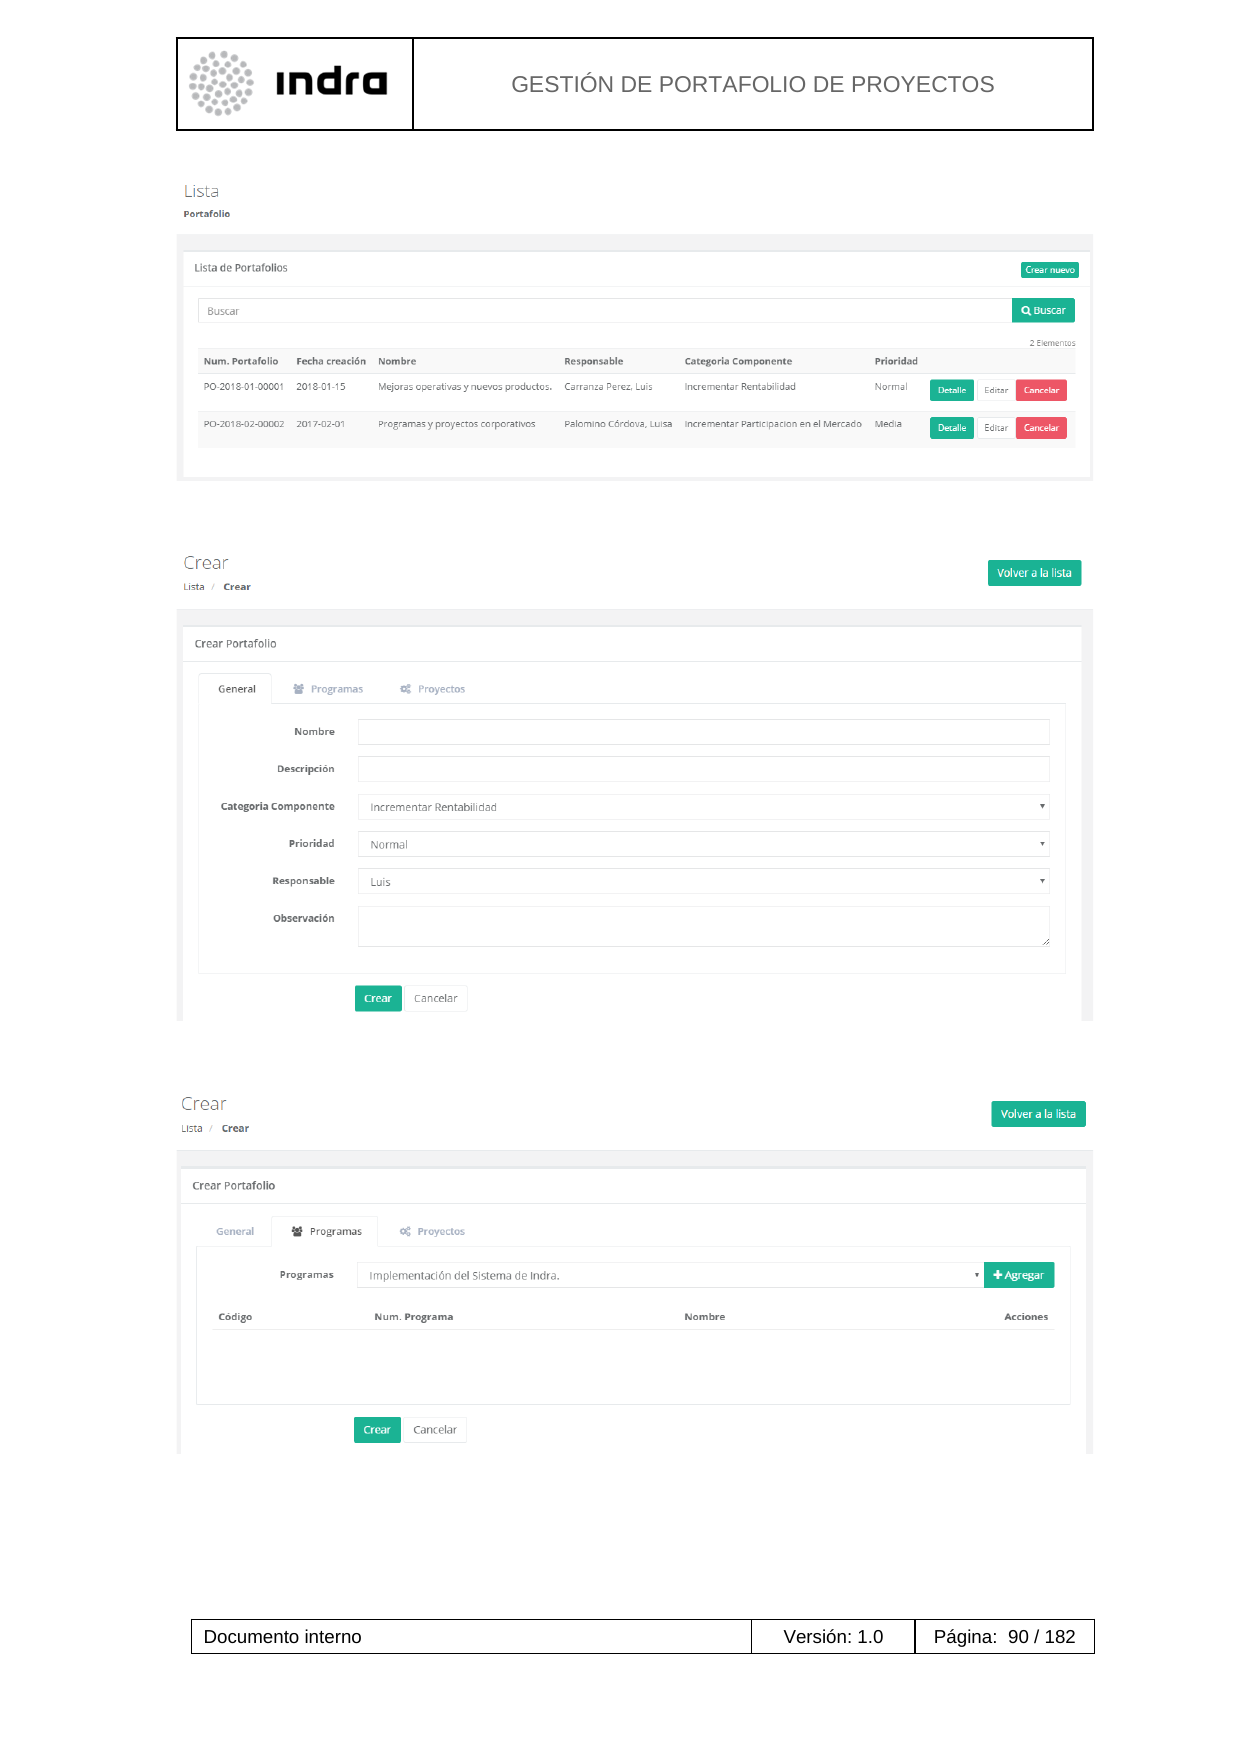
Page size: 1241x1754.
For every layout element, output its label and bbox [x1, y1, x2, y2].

picture [176, 170, 1094, 481]
picture [176, 1082, 1094, 1454]
picture [187, 49, 391, 119]
picture [176, 542, 1094, 1021]
